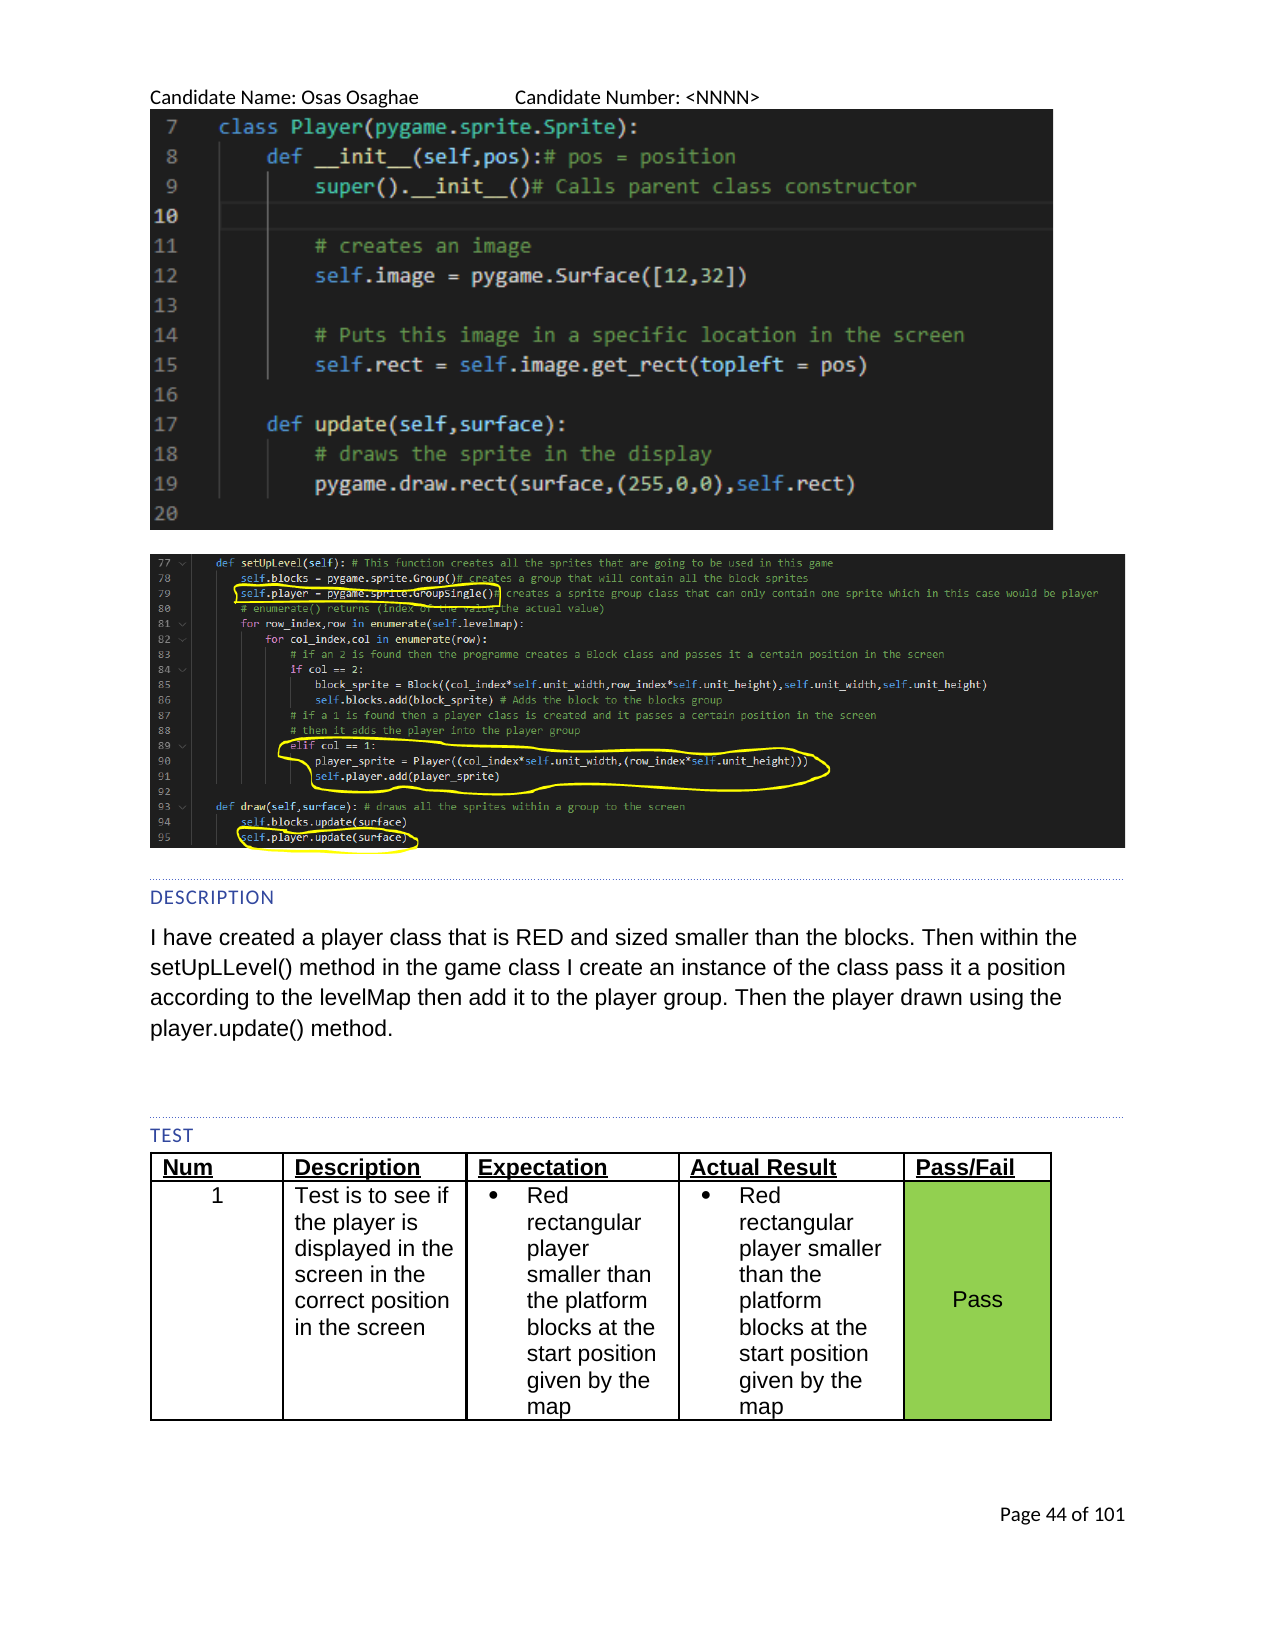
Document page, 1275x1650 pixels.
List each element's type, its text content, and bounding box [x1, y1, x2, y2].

table_cell Test is to see if the player is displayed in the screen in the correct position in the screen [284, 1182, 465, 1419]
subtitle Test [150, 1117, 1125, 1148]
table_cell 1 [152, 1182, 282, 1419]
table_cell Red rectangular player smaller than the platform blocks at the start position given by the map [680, 1182, 903, 1419]
table_header Description [284, 1154, 465, 1180]
table_header Num [152, 1154, 282, 1180]
table_header Actual Result [680, 1154, 903, 1180]
picture [150, 554, 1125, 854]
subtitle Description [150, 879, 1125, 910]
table_header Expectation [468, 1154, 678, 1180]
table_cell Red rectangular player smaller than the platform blocks at the start position given by the map [468, 1182, 678, 1419]
table_header Pass/Fail [905, 1154, 1050, 1180]
text I have created a player class that is RED and sized smaller than the blocks. Then within the setUpLLevel() method in the game class I create an instance of the class pass it a position according to the levelMap then add it to the player group. Then the player drawn using the player.update() method. [150, 924, 1125, 1041]
table_cell Pass [905, 1182, 1050, 1419]
picture [150, 109, 1054, 530]
